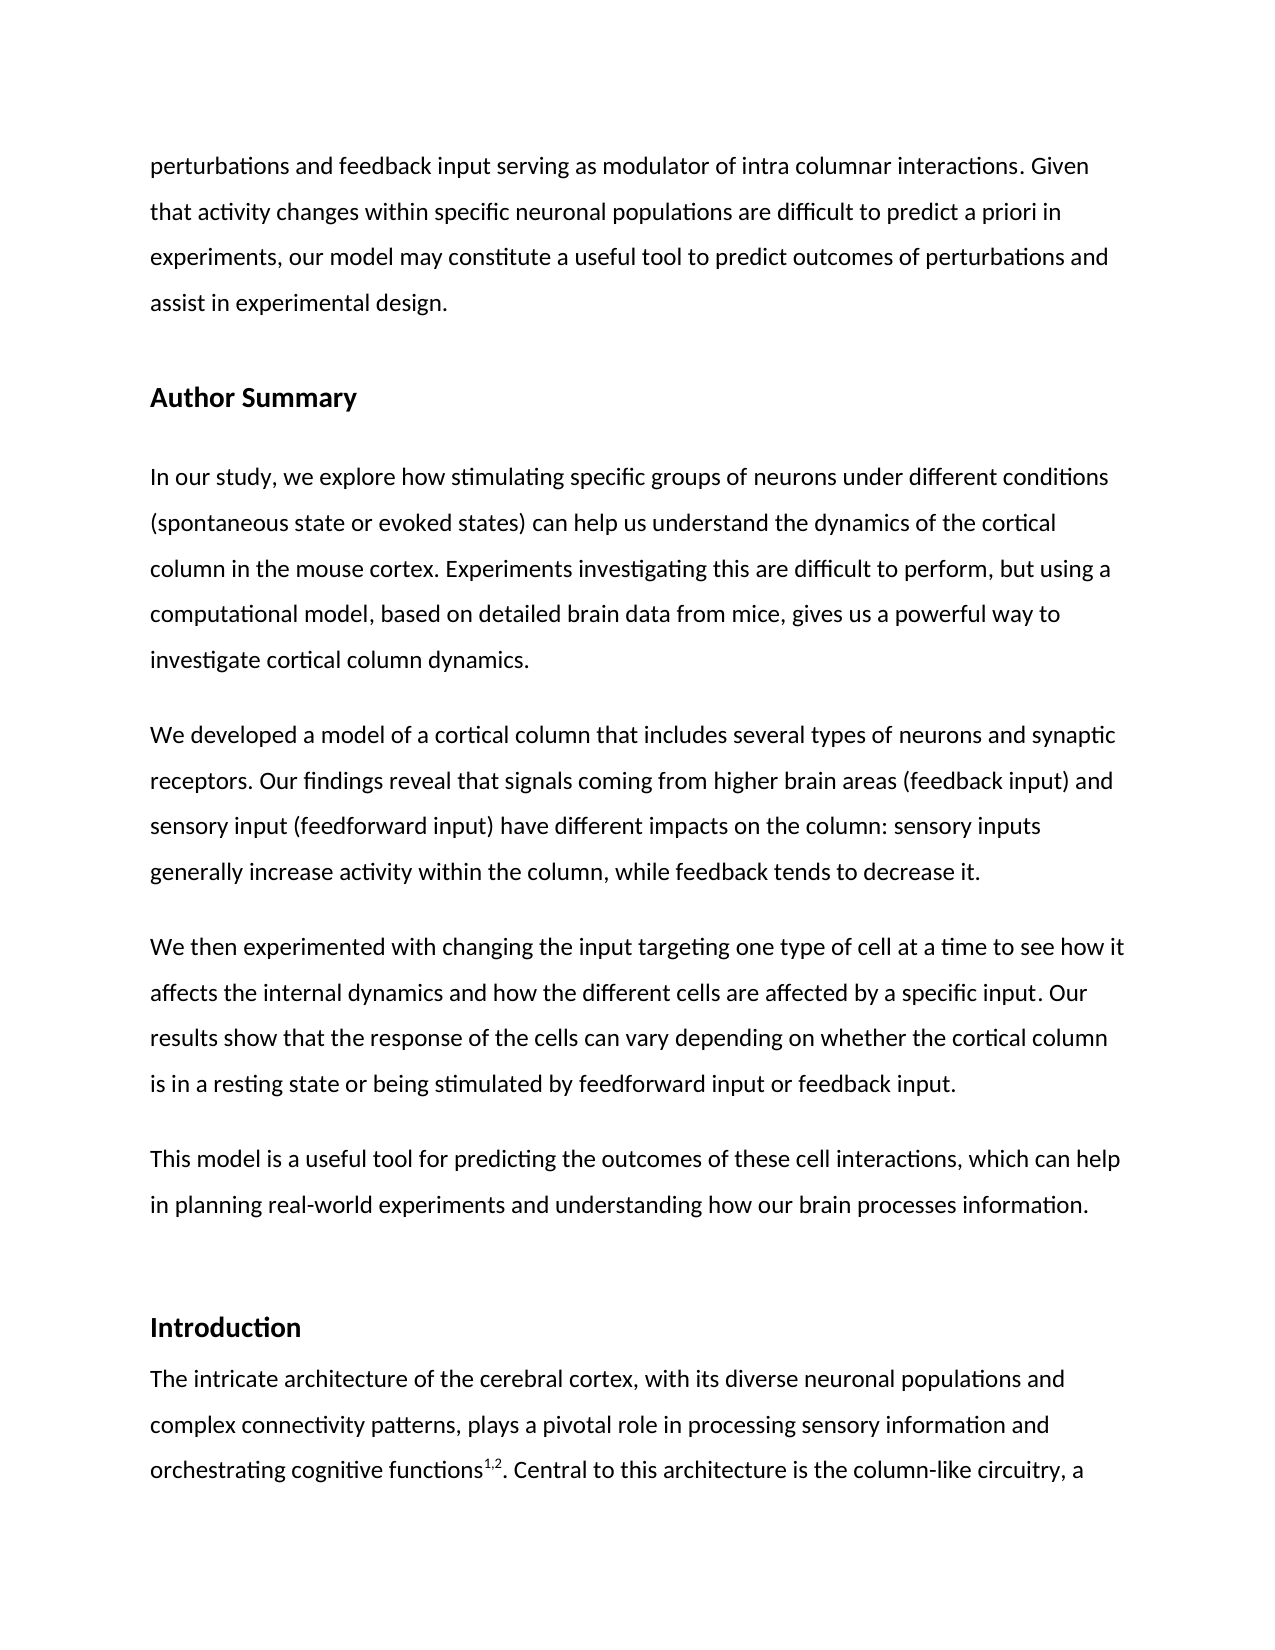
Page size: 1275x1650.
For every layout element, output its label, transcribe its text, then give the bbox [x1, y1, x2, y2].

text We then experimented with changing the input targeting one type of cell at a time to see how it affects the internal dynamics and how the different cells are affected by a specific input. Our results show that the response of the cells can vary depending on whether the cortical column is in a resting state or being stimulated by feedforward input or feedback input. [150, 931, 1125, 1099]
text In our study, we explore how stimulating specific groups of neurons under different conditions (spontaneous state or evoked states) can help us understand the dynamics of the cortical column in the mouse cortex. Experiments investigating this are difficult to perform, but using a computational model, based on detailed brain data from mice, gives us a powerful way to investigate cortical column dynamics. [150, 461, 1125, 675]
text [150, 150, 1125, 318]
text Author Summary [150, 379, 1125, 414]
text We developed a model of a cortical column that includes several types of neurons and synaptic receptors. Our findings reveal that signals coming from higher brain areas (feedback input) and sensory input (feedforward input) have different impacts on the column: sensory inputs generally increase activity within the column, while feedback tends to decrease it. [150, 719, 1125, 887]
text This model is a useful tool for predicting the outcomes of these cell interactions, which can help in planning real-world experiments and understanding how our brain processes information. [150, 1143, 1125, 1219]
text Introduction [150, 1309, 1125, 1345]
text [150, 1363, 1125, 1485]
